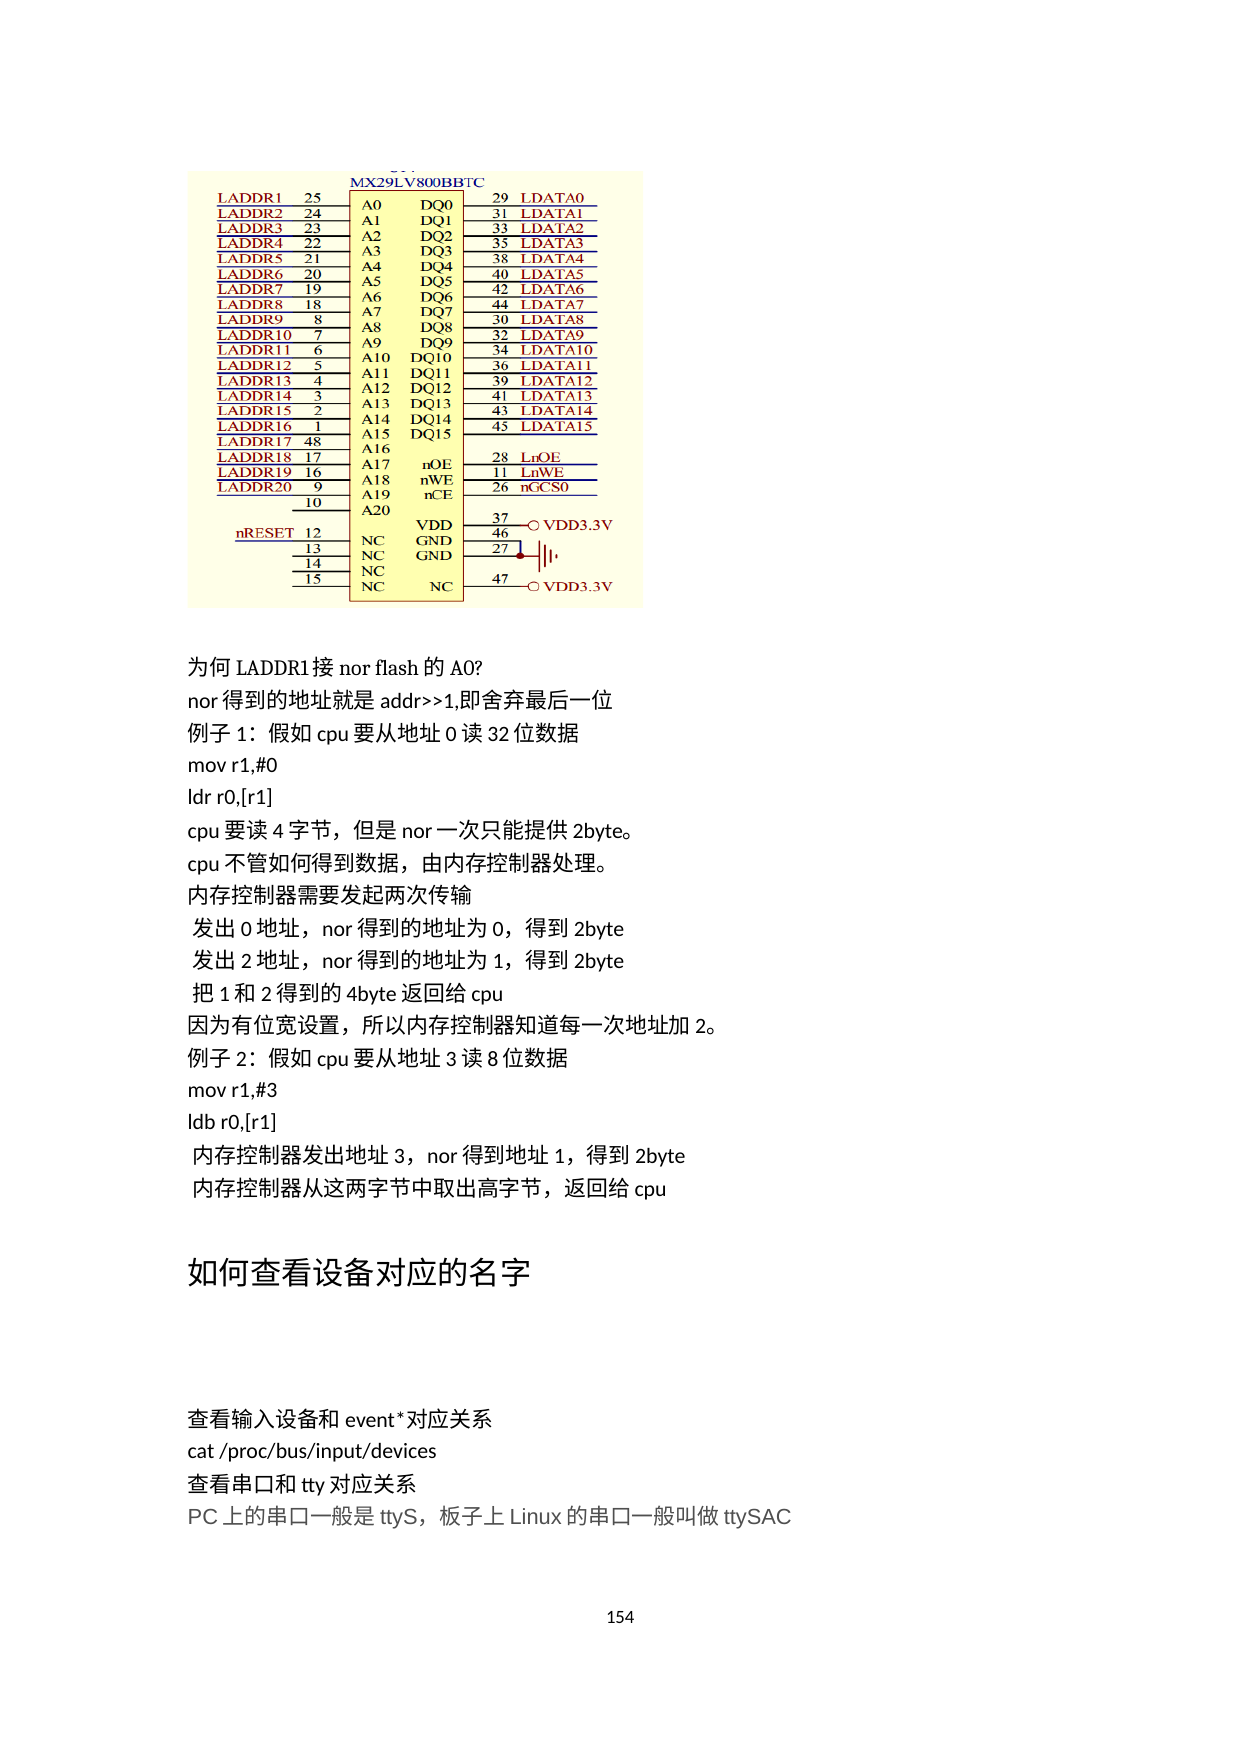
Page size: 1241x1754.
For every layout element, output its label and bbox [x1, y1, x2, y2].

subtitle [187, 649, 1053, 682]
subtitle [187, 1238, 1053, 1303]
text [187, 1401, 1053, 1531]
picture [187, 171, 644, 608]
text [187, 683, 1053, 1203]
